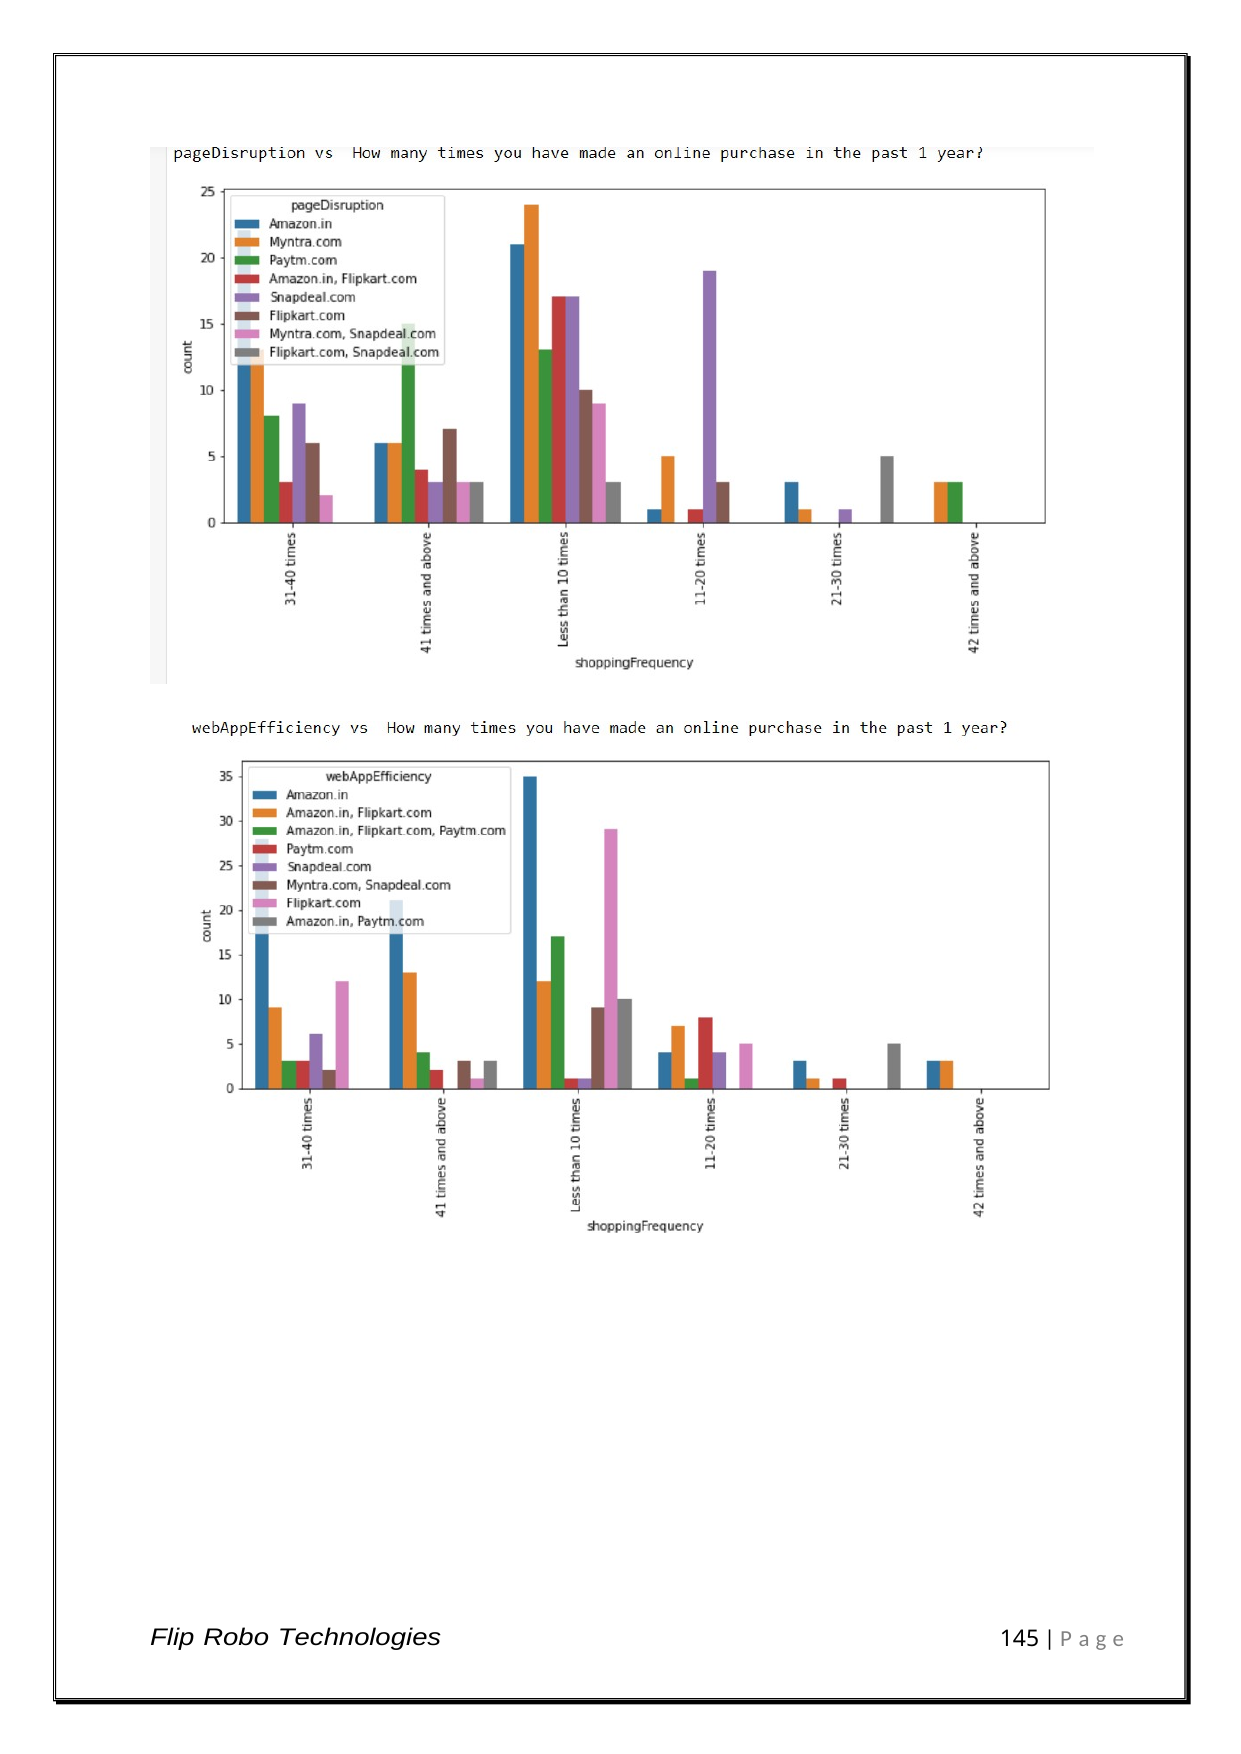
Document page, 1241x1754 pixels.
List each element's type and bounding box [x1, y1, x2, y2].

picture [192, 721, 1050, 1233]
picture [150, 147, 1094, 684]
